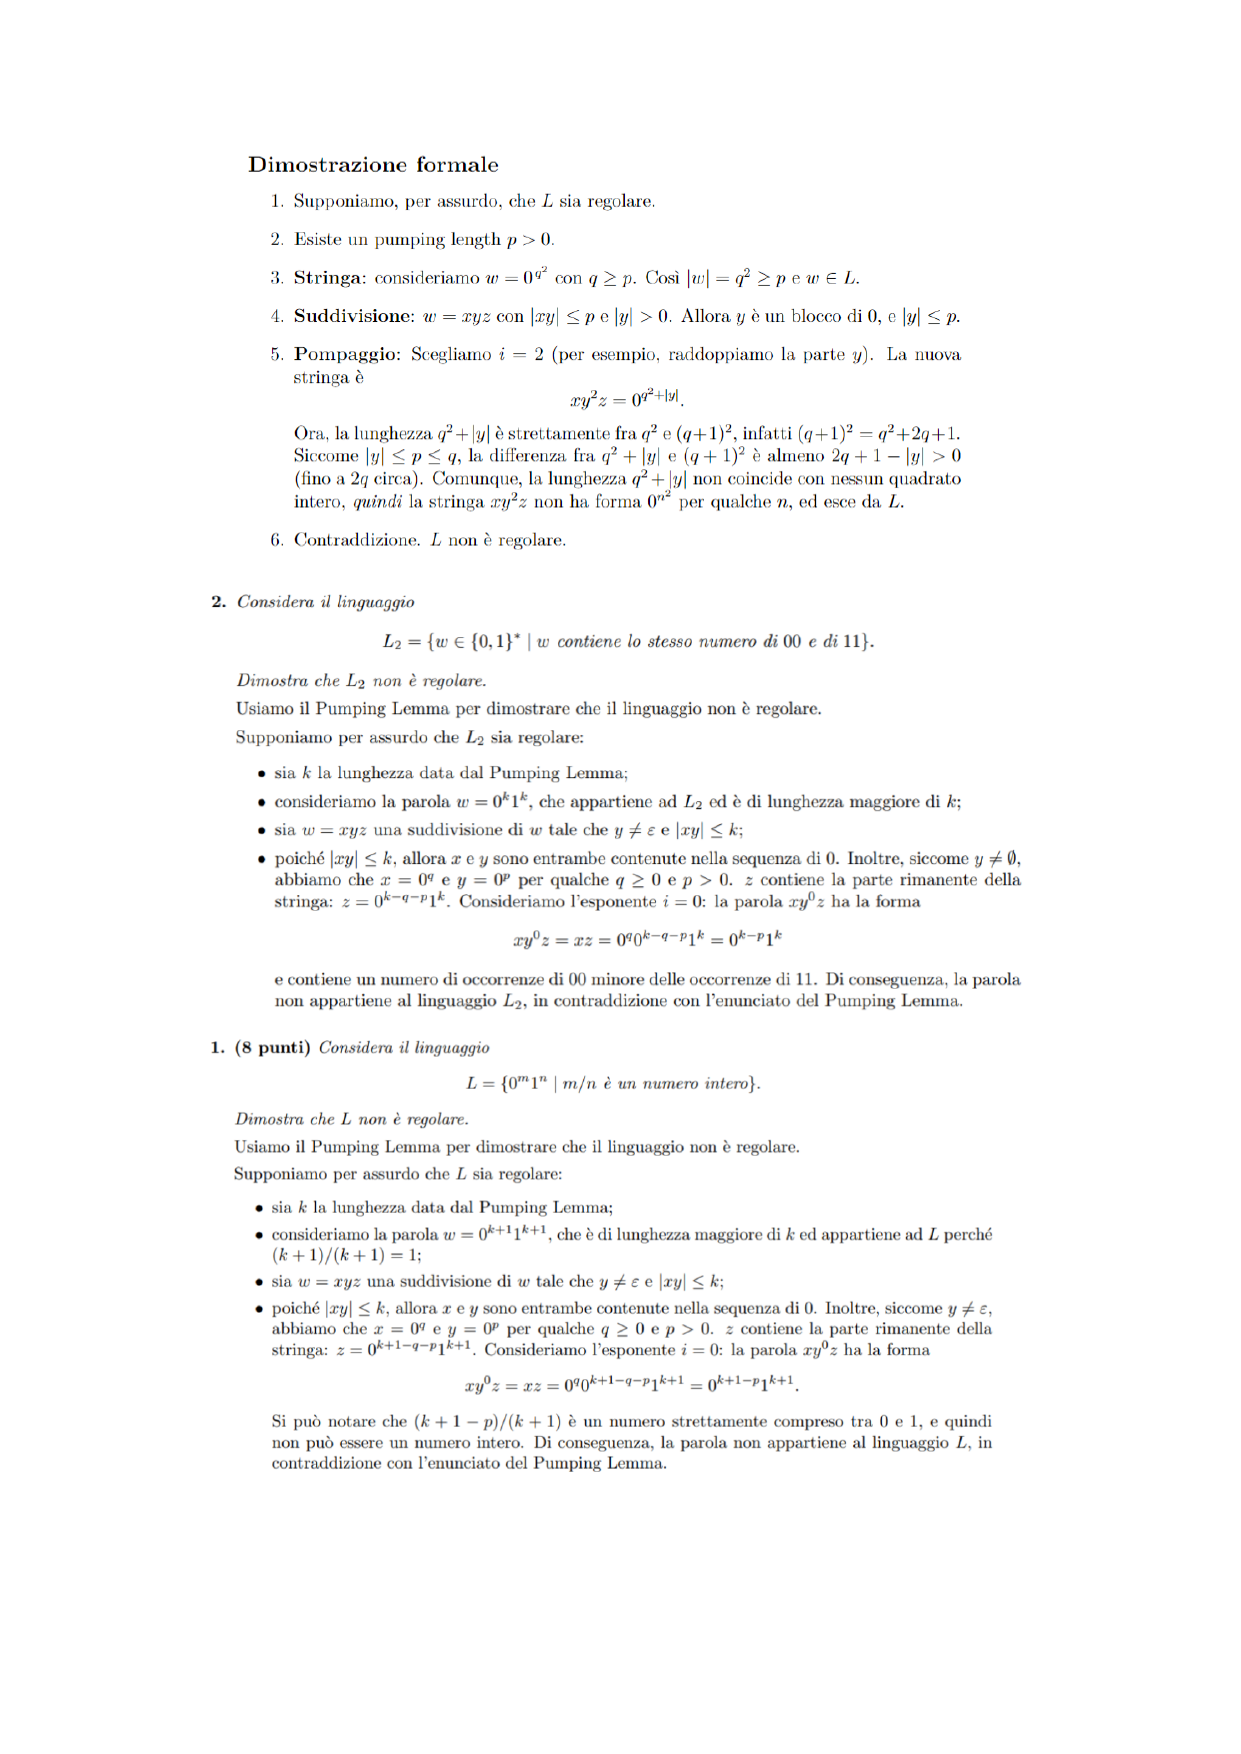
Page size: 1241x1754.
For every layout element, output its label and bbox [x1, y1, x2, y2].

picture [192, 576, 1089, 1019]
picture [243, 147, 996, 561]
picture [205, 1029, 1049, 1489]
